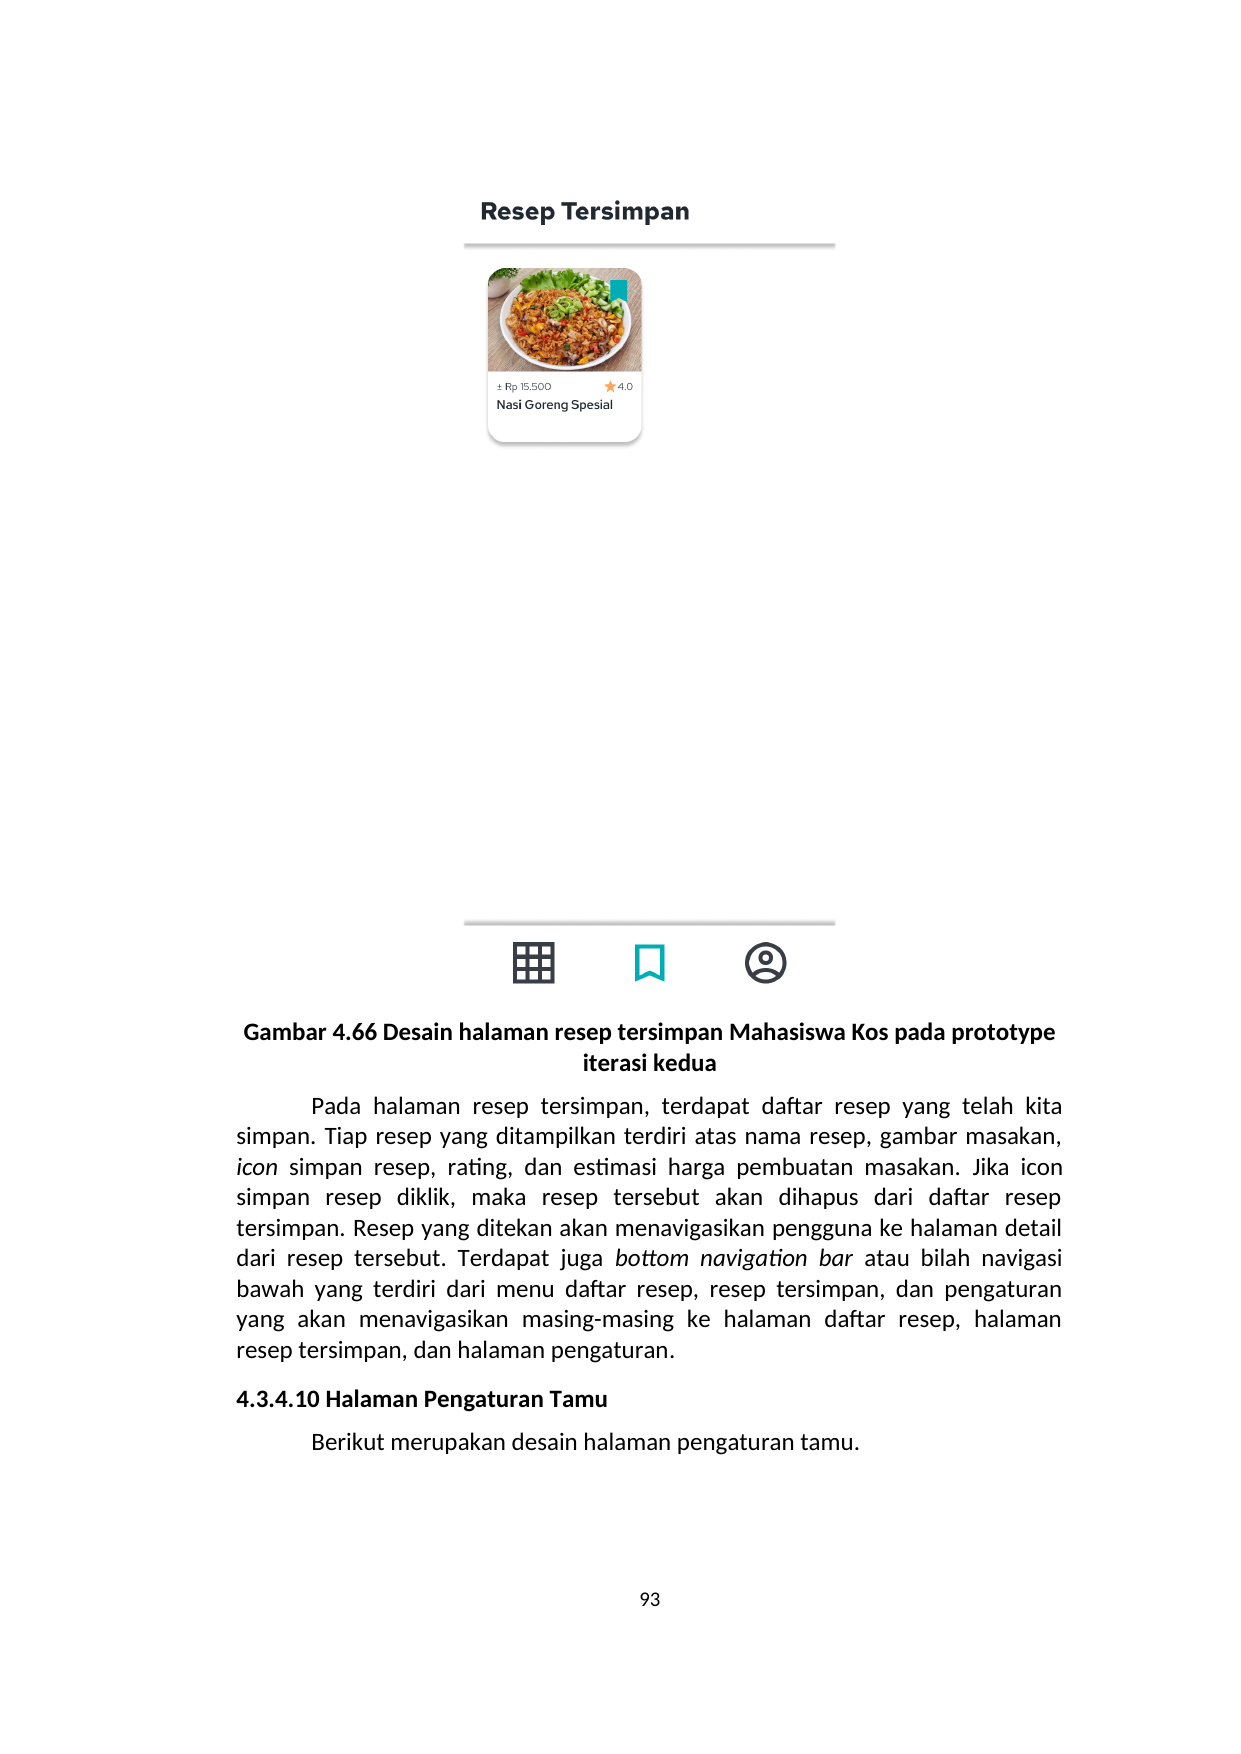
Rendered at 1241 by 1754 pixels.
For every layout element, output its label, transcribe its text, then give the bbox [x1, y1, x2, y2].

subtitle Halaman Pengaturan Tamu [236, 1383, 1063, 1414]
text Berikut merupakan desain halaman pengaturan tamu. [236, 1426, 1063, 1457]
text Pada halaman resep tersimpan, terdapat daftar resep yang telah kita simpan. Tiap resep yang ditampilkan terdiri atas nama resep, gambar masakan, icon simpan resep, rating, dan estimasi harga pembuatan masakan. Jika icon simpan resep diklik, maka resep tersebut akan dihapus dari daftar resep tersimpan. Resep yang ditekan akan menavigasikan pengguna ke halaman detail dari resep tersebut. Terdapat juga bottom navigation bar atau bilah navigasi bawah yang terdiri dari menu daftar resep, resep tersimpan, dan pengaturan yang akan menavigasikan masing-masing ke halaman daftar resep, halaman resep tersimpan, dan halaman pengaturan. [236, 1090, 1063, 1365]
picture [463, 177, 836, 1004]
